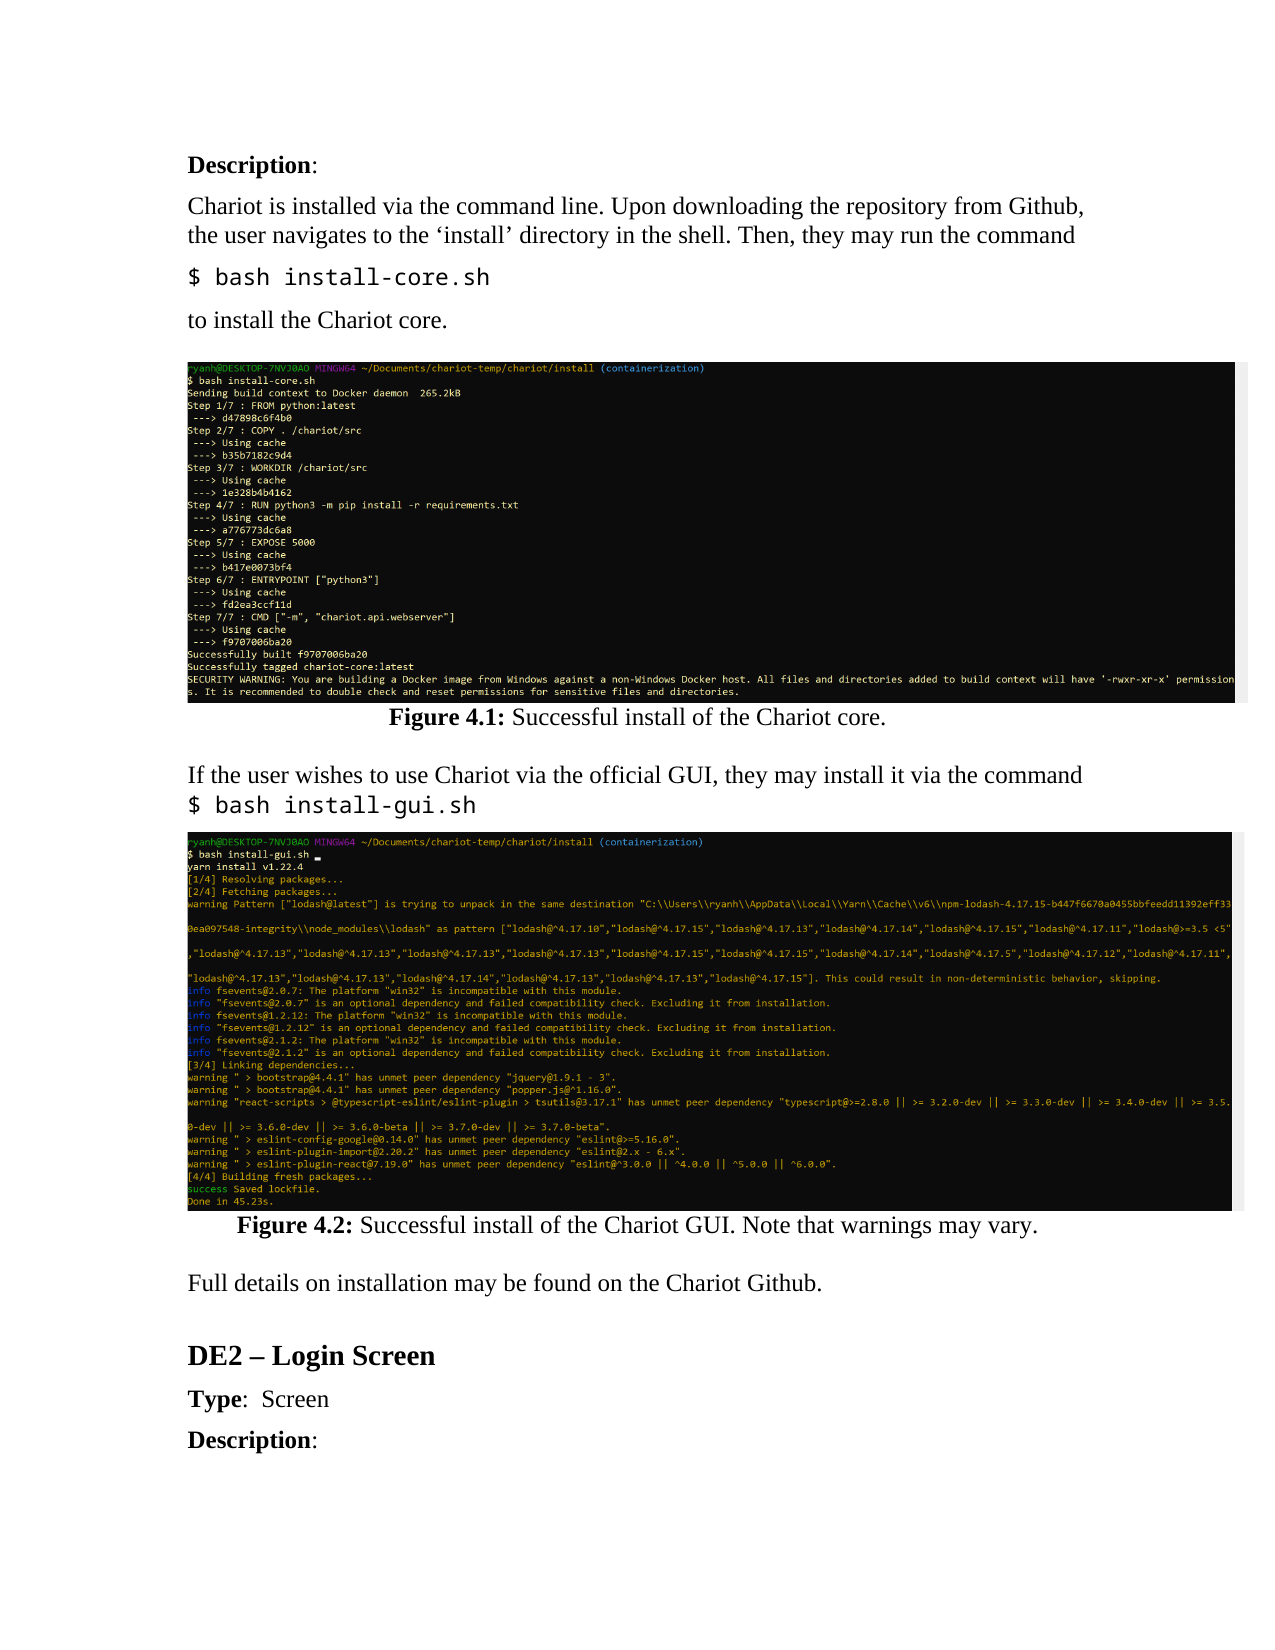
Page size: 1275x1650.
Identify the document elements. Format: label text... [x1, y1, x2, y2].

text Description: [187, 150, 1087, 179]
picture [187, 362, 1248, 703]
text Description: [187, 1425, 1087, 1454]
subtitle DE2 – Login Screen [187, 1338, 1087, 1372]
text Full details on installation may be found on the Chariot Github. [187, 1268, 1087, 1297]
text $ bash install-core.sh [187, 261, 1087, 292]
text If the user wishes to use Chariot via the official GUI, they may install it via the command [187, 760, 1087, 789]
picture [187, 832, 1245, 1211]
text Figure 4.1: Successful install of the Chariot core. [187, 703, 1087, 731]
text Figure 4.2: Successful install of the Chariot GUI. Note that warnings may vary. [187, 1211, 1087, 1239]
text $ bash install-gui.sh [187, 789, 1087, 820]
text Type: Screen [187, 1384, 1087, 1413]
text to install the Chariot core. [187, 305, 1087, 334]
text Chariot is installed via the command line. Upon downloading the repository from Github, the user navigates to the ‘install’ directory in the shell. Then, they may run the command [187, 191, 1087, 249]
